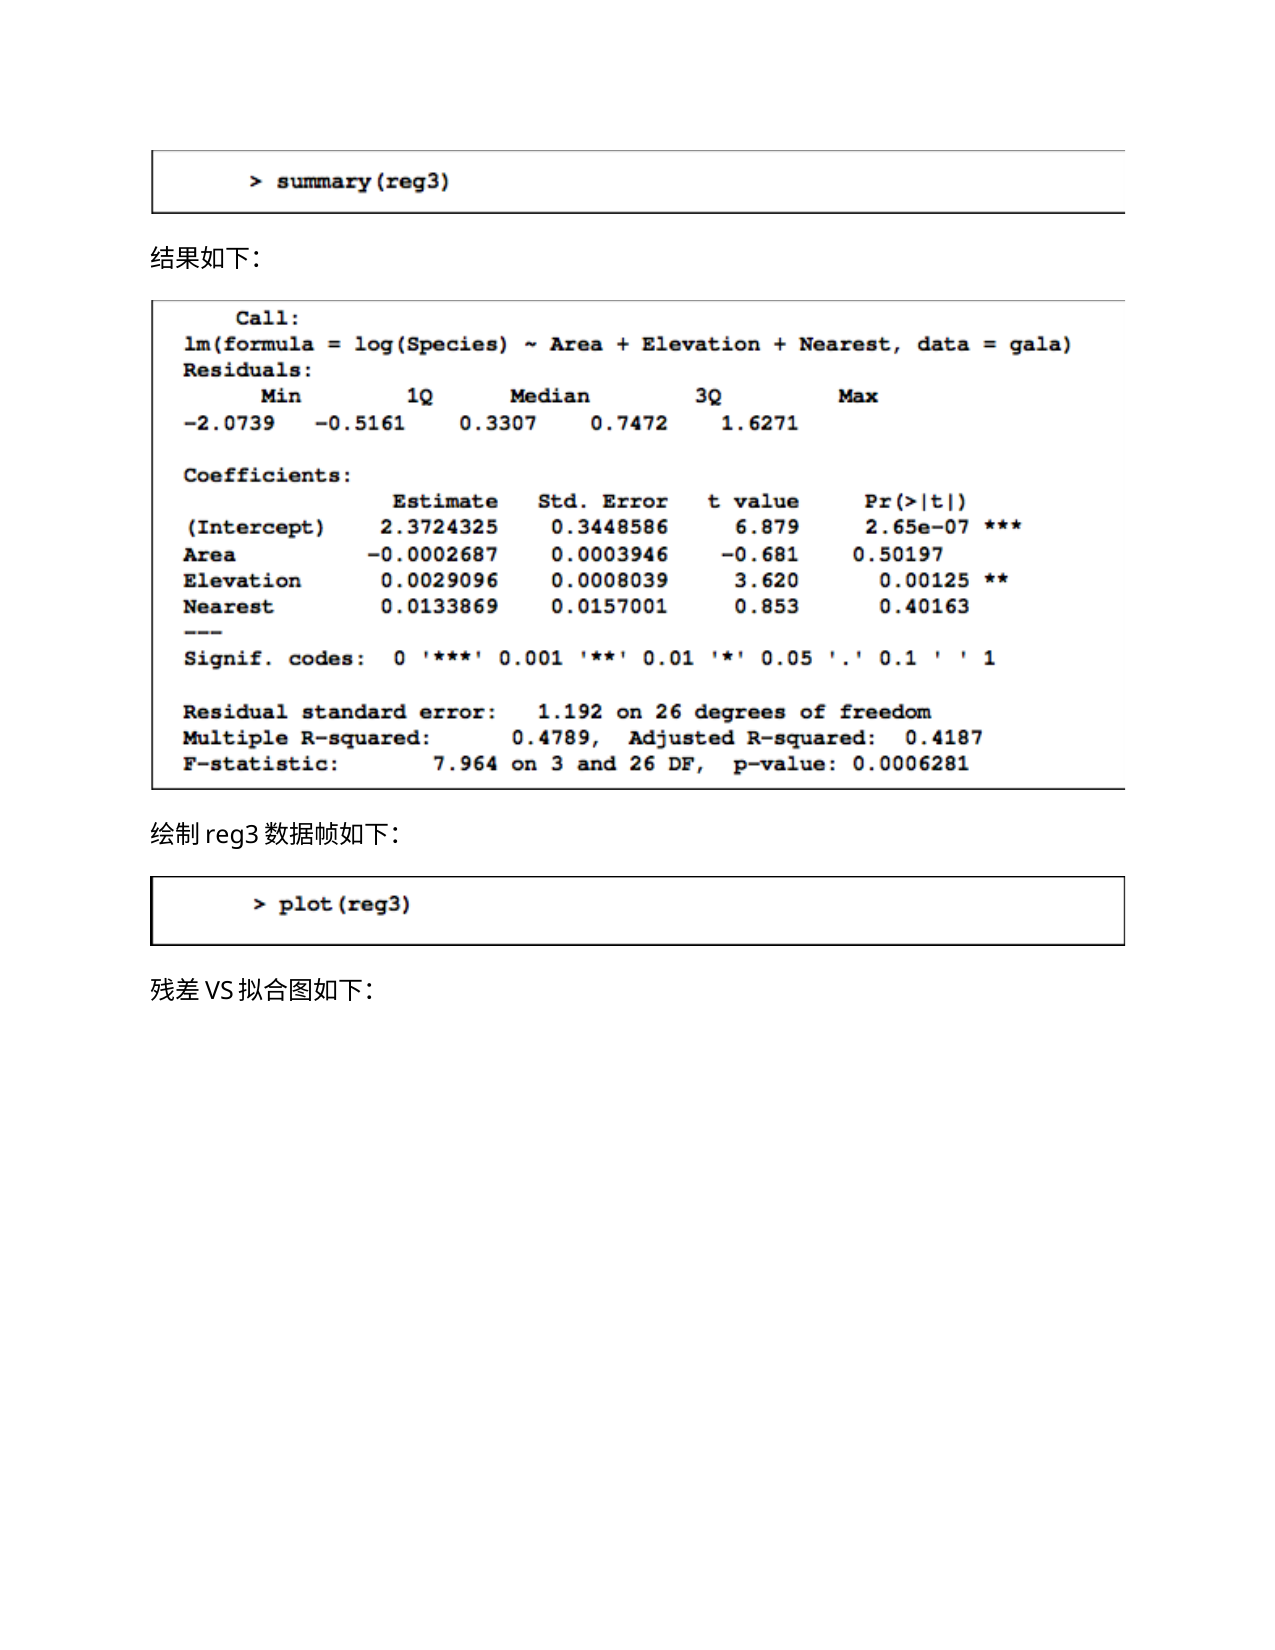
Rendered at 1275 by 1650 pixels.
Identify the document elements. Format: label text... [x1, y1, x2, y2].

picture [150, 876, 1125, 946]
text 绘制reg3数据帧如下： [150, 815, 1125, 851]
text 残差VS拟合图如下： [150, 971, 1125, 1007]
picture [150, 150, 1125, 214]
text 结果如下： [150, 239, 1125, 275]
picture [150, 300, 1125, 790]
